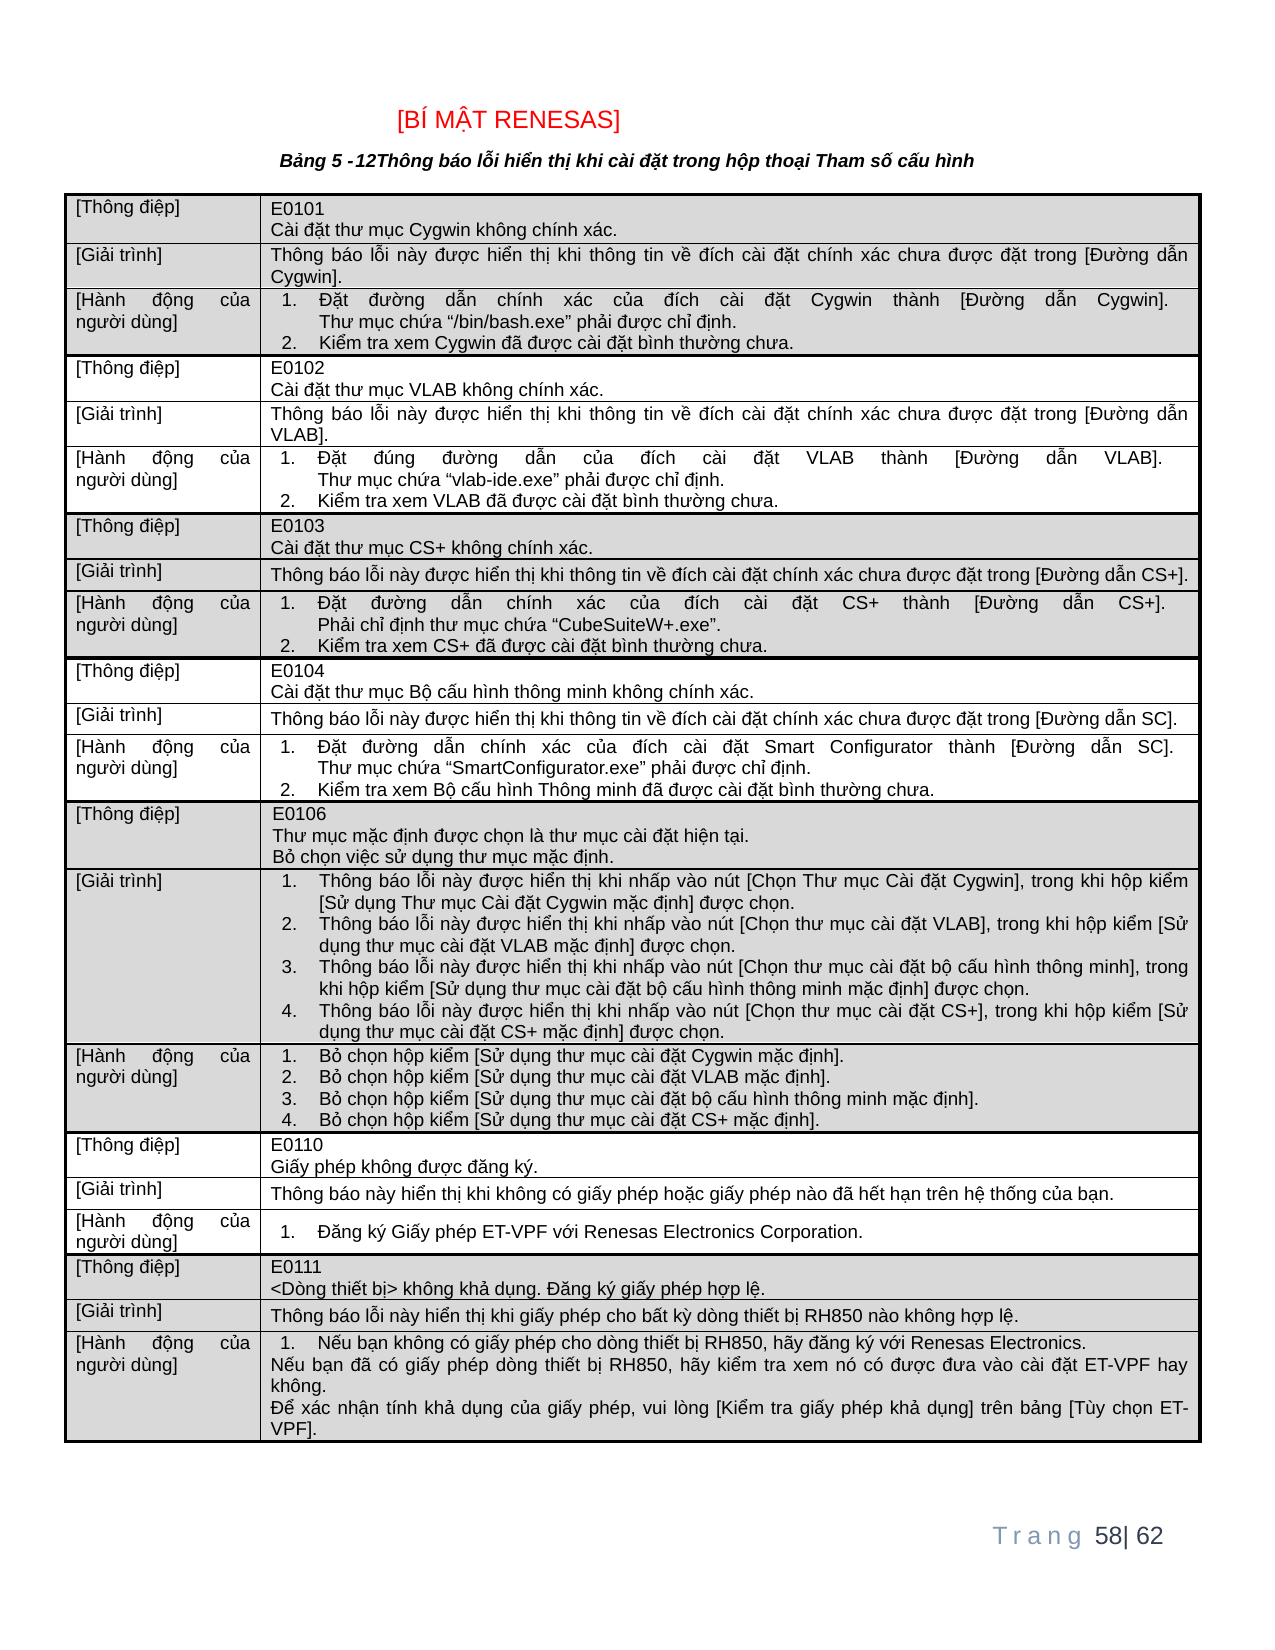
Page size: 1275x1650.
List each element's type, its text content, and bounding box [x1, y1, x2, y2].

table_cell Đăng ký Giấy phép ET-VPF với Renesas Electronics Corporation. [261, 1210, 1198, 1253]
table_cell [Hành động của người dùng] [67, 592, 260, 656]
table_cell Thông báo lỗi này được hiển thị khi nhấp vào nút [Chọn Thư mục Cài đặt Cygwin], trong khi hộp kiểm [Sử dụng Thư mục Cài đặt Cygwin mặc định] được chọn. Thông báo lỗi này được hiển thị khi nhấp vào nút [Chọn thư mục cài đặt VLAB], trong khi hộp kiểm [Sử dụng thư mục cài đặt VLAB mặc định] được chọn. Thông báo lỗi này được hiển thị khi nhấp vào nút [Chọn thư mục cài đặt bộ cấu hình thông minh], trong khi hộp kiểm [Sử dụng thư mục cài đặt bộ cấu hình thông minh mặc định] được chọn. Thông báo lỗi này được hiển thị khi nhấp vào nút [Chọn thư mục cài đặt CS+], trong khi hộp kiểm [Sử dụng thư mục cài đặt CS+ mặc định] được chọn. [261, 870, 1198, 1042]
table_cell [Giải trình] [67, 704, 260, 734]
table_cell Đặt đường dẫn chính xác của đích cài đặt Smart Configurator thành [Đường dẫn SC]. Thư mục chứa “SmartConfigurator.exe” phải được chỉ định. Kiểm tra xem Bộ cấu hình Thông minh đã được cài đặt bình thường chưa. [261, 735, 1198, 800]
text Bảng 5 -1 Thông báo lỗi hiển thị khi cài đặt trong hộp thoại Tham số cấu hình [66, 150, 1191, 172]
table_header E0101 Cài đặt thư mục Cygwin không chính xác. [261, 196, 1198, 243]
table_cell [Giải trình] [67, 1300, 260, 1331]
table_cell E0111 <Dòng thiết bị> không khả dụng. Đăng ký giấy phép hợp lệ. [261, 1256, 1198, 1299]
table_cell [Giải trình] [67, 870, 260, 1042]
table_cell [Giải trình] [67, 244, 260, 287]
table_cell E0106 Thư mục mặc định được chọn là thư mục cài đặt hiện tại. Bỏ chọn việc sử dụng thư mục mặc định. [261, 803, 1198, 868]
table_cell E0104 Cài đặt thư mục Bộ cấu hình thông minh không chính xác. [261, 660, 1198, 703]
table_cell [Hành động của người dùng] [67, 1045, 260, 1131]
table_cell [Hành động của người dùng] [67, 1210, 260, 1253]
table_cell E0102 Cài đặt thư mục VLAB không chính xác. [261, 357, 1198, 401]
table_cell Thông báo lỗi này được hiển thị khi thông tin về đích cài đặt chính xác chưa được đặt trong [Đường dẫn Cygwin]. [261, 244, 1198, 287]
table_cell [Thông điệp] [67, 357, 260, 401]
table_cell Thông báo lỗi này hiển thị khi giấy phép cho bất kỳ dòng thiết bị RH850 nào không hợp lệ. [261, 1300, 1198, 1331]
table_cell E0110 Giấy phép không được đăng ký. [261, 1134, 1198, 1177]
table_cell [Thông điệp] [67, 803, 260, 868]
table_cell Thông báo lỗi này được hiển thị khi thông tin về đích cài đặt chính xác chưa được đặt trong [Đường dẫn CS+]. [261, 560, 1198, 590]
table_cell [Giải trình] [67, 402, 260, 446]
table_cell [Hành động của người dùng] [67, 289, 260, 354]
table_cell Đặt đường dẫn chính xác của đích cài đặt Cygwin thành [Đường dẫn Cygwin]. Thư mục chứa “/bin/bash.exe” phải được chỉ định. Kiểm tra xem Cygwin đã được cài đặt bình thường chưa. [261, 289, 1198, 354]
table_cell Thông báo này hiển thị khi không có giấy phép hoặc giấy phép nào đã hết hạn trên hệ thống của bạn. [261, 1178, 1198, 1209]
table_cell Thông báo lỗi này được hiển thị khi thông tin về đích cài đặt chính xác chưa được đặt trong [Đường dẫn VLAB]. [261, 402, 1198, 446]
table_cell Thông báo lỗi này được hiển thị khi thông tin về đích cài đặt chính xác chưa được đặt trong [Đường dẫn SC]. [261, 704, 1198, 734]
table_cell Đặt đúng đường dẫn của đích cài đặt VLAB thành [Đường dẫn VLAB]. Thư mục chứa “vlab-ide.exe” phải được chỉ định. Kiểm tra xem VLAB đã được cài đặt bình thường chưa. [261, 447, 1198, 512]
table_header [Thông điệp] [67, 196, 260, 243]
table_cell [Thông điệp] [67, 515, 260, 558]
table_cell Nếu bạn không có giấy phép cho dòng thiết bị RH850, hãy đăng ký với Renesas Electronics. Nếu bạn đã có giấy phép dòng thiết bị RH850, hãy kiểm tra xem nó có được đưa vào cài đặt ET-VPF hay không. Để xác nhận tính khả dụng của giấy phép, vui lòng [Kiểm tra giấy phép khả dụng] trên bảng [Tùy chọn ET-VPF]. [261, 1332, 1198, 1440]
table_cell E0103 Cài đặt thư mục CS+ không chính xác. [261, 515, 1198, 558]
table_cell [Thông điệp] [67, 1134, 260, 1177]
table_cell [Thông điệp] [67, 660, 260, 703]
table_cell [Hành động của người dùng] [67, 735, 260, 800]
table_cell [Thông điệp] [67, 1256, 260, 1299]
table_cell [Hành động của người dùng] [67, 1332, 260, 1440]
table_cell [Hành động của người dùng] [67, 447, 260, 512]
table_cell [Giải trình] [67, 1178, 260, 1209]
table_cell Bỏ chọn hộp kiểm [Sử dụng thư mục cài đặt Cygwin mặc định]. Bỏ chọn hộp kiểm [Sử dụng thư mục cài đặt VLAB mặc định]. Bỏ chọn hộp kiểm [Sử dụng thư mục cài đặt bộ cấu hình thông minh mặc định]. Bỏ chọn hộp kiểm [Sử dụng thư mục cài đặt CS+ mặc định]. [261, 1045, 1198, 1131]
table_cell [Giải trình] [67, 560, 260, 590]
table_cell Đặt đường dẫn chính xác của đích cài đặt CS+ thành [Đường dẫn CS+]. Phải chỉ định thư mục chứa “CubeSuiteW+.exe”. Kiểm tra xem CS+ đã được cài đặt bình thường chưa. [261, 592, 1198, 656]
